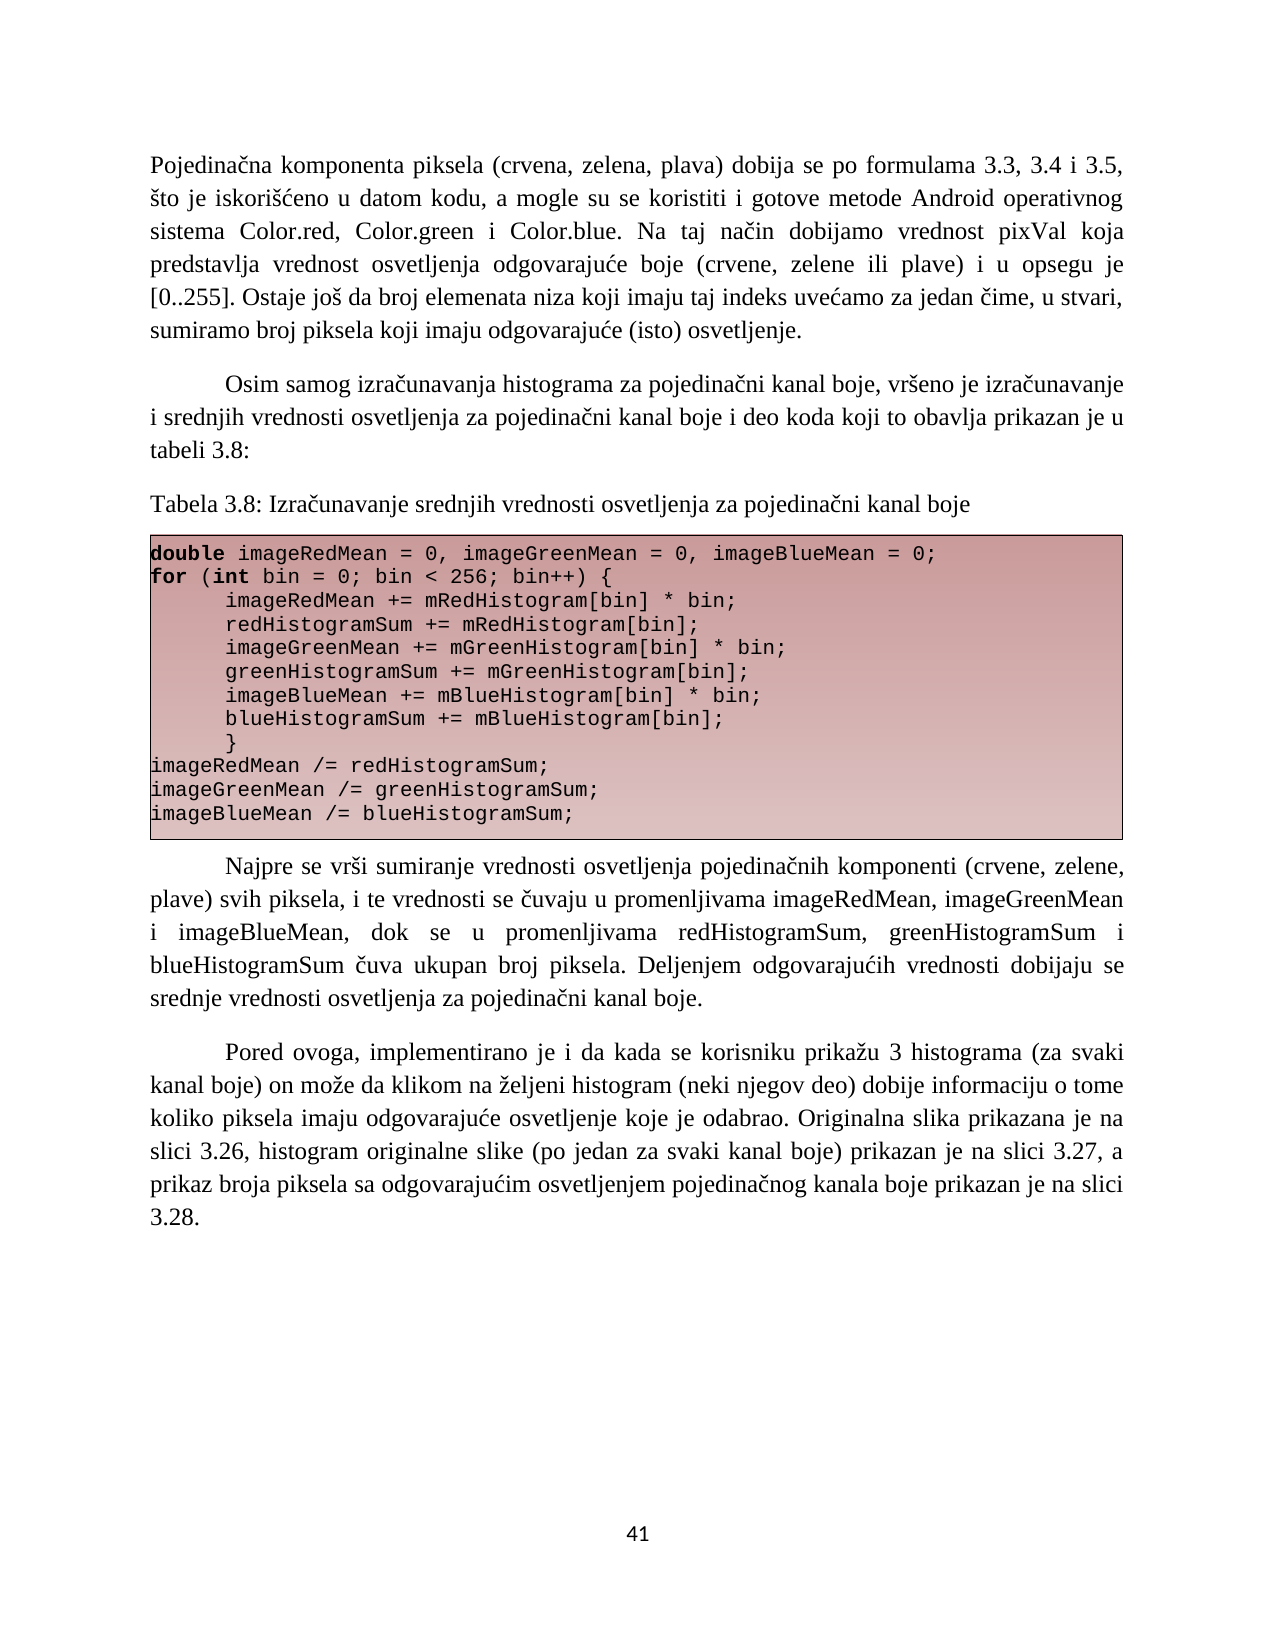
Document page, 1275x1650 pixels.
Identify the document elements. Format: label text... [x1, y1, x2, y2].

text imageGreenMean += mGreenHistogram[bin] * bin; [150, 637, 1125, 661]
text } [150, 732, 1125, 756]
text redHistogramSum += mRedHistogram[bin]; [150, 614, 1125, 637]
text imageRedMean += mRedHistogram[bin] * bin; [150, 590, 1125, 614]
text Pored ovoga, implementirano je i da kada se korisniku prikažu 3 histograma (za svaki kanal boje) on može da klikom na željeni histogram (neki njegov deo) dobije informaciju o tome koliko piksela imaju odgovarajuće osvetljenje koje je odabrao. Originalna slika prikazana je na slici 3.26, histogram originalne slike (po jedan za svaki kanal boje) prikazan je na slici 3.27, a prikaz broja piksela sa odgovarajućim osvetljenjem pojedinačnog kanala boje prikazan je na slici 3.28. [150, 1037, 1125, 1231]
text for (int bin = 0; bin < 256; bin++) { [150, 566, 1125, 590]
text imageRedMean /= redHistogramSum; [150, 756, 1125, 779]
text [150, 150, 1125, 344]
text imageGreenMean /= greenHistogramSum; [150, 779, 1125, 803]
text double imageRedMean = 0, imageGreenMean = 0, imageBlueMean = 0; [150, 543, 1125, 566]
text imageBlueMean += mBlueHistogram[bin] * bin; [150, 684, 1125, 708]
text blueHistogramSum += mBlueHistogram[bin]; [150, 708, 1125, 732]
text Osim samog izračunavanja histograma za pojedinačni kanal boje, vršeno je izračunavanje i srednjih vrednosti osvetljenja za pojedinačni kanal boje i deo koda koji to obavlja prikazan je u tabeli 3.8: [150, 369, 1125, 464]
text Tabela 3.8: Izračunavanje srednjih vrednosti osvetljenja za pojedinačni kanal boje [150, 489, 1125, 518]
text imageBlueMean /= blueHistogramSum; [150, 803, 1125, 826]
text greenHistogramSum += mGreenHistogram[bin]; [150, 661, 1125, 684]
text Najpre se vrši sumiranje vrednosti osvetljenja pojedinačnih komponenti (crvene, zelene, plave) svih piksela, i te vrednosti se čuvaju u promenljivama imageRedMean, imageGreenMean i imageBlueMean, dok se u promenljivama redHistogramSum, greenHistogramSum i blueHistogramSum čuva ukupan broj piksela. Deljenjem odgovarajućih vrednosti dobijaju se srednje vrednosti osvetljenja za pojedinačni kanal boje. [150, 851, 1125, 1012]
